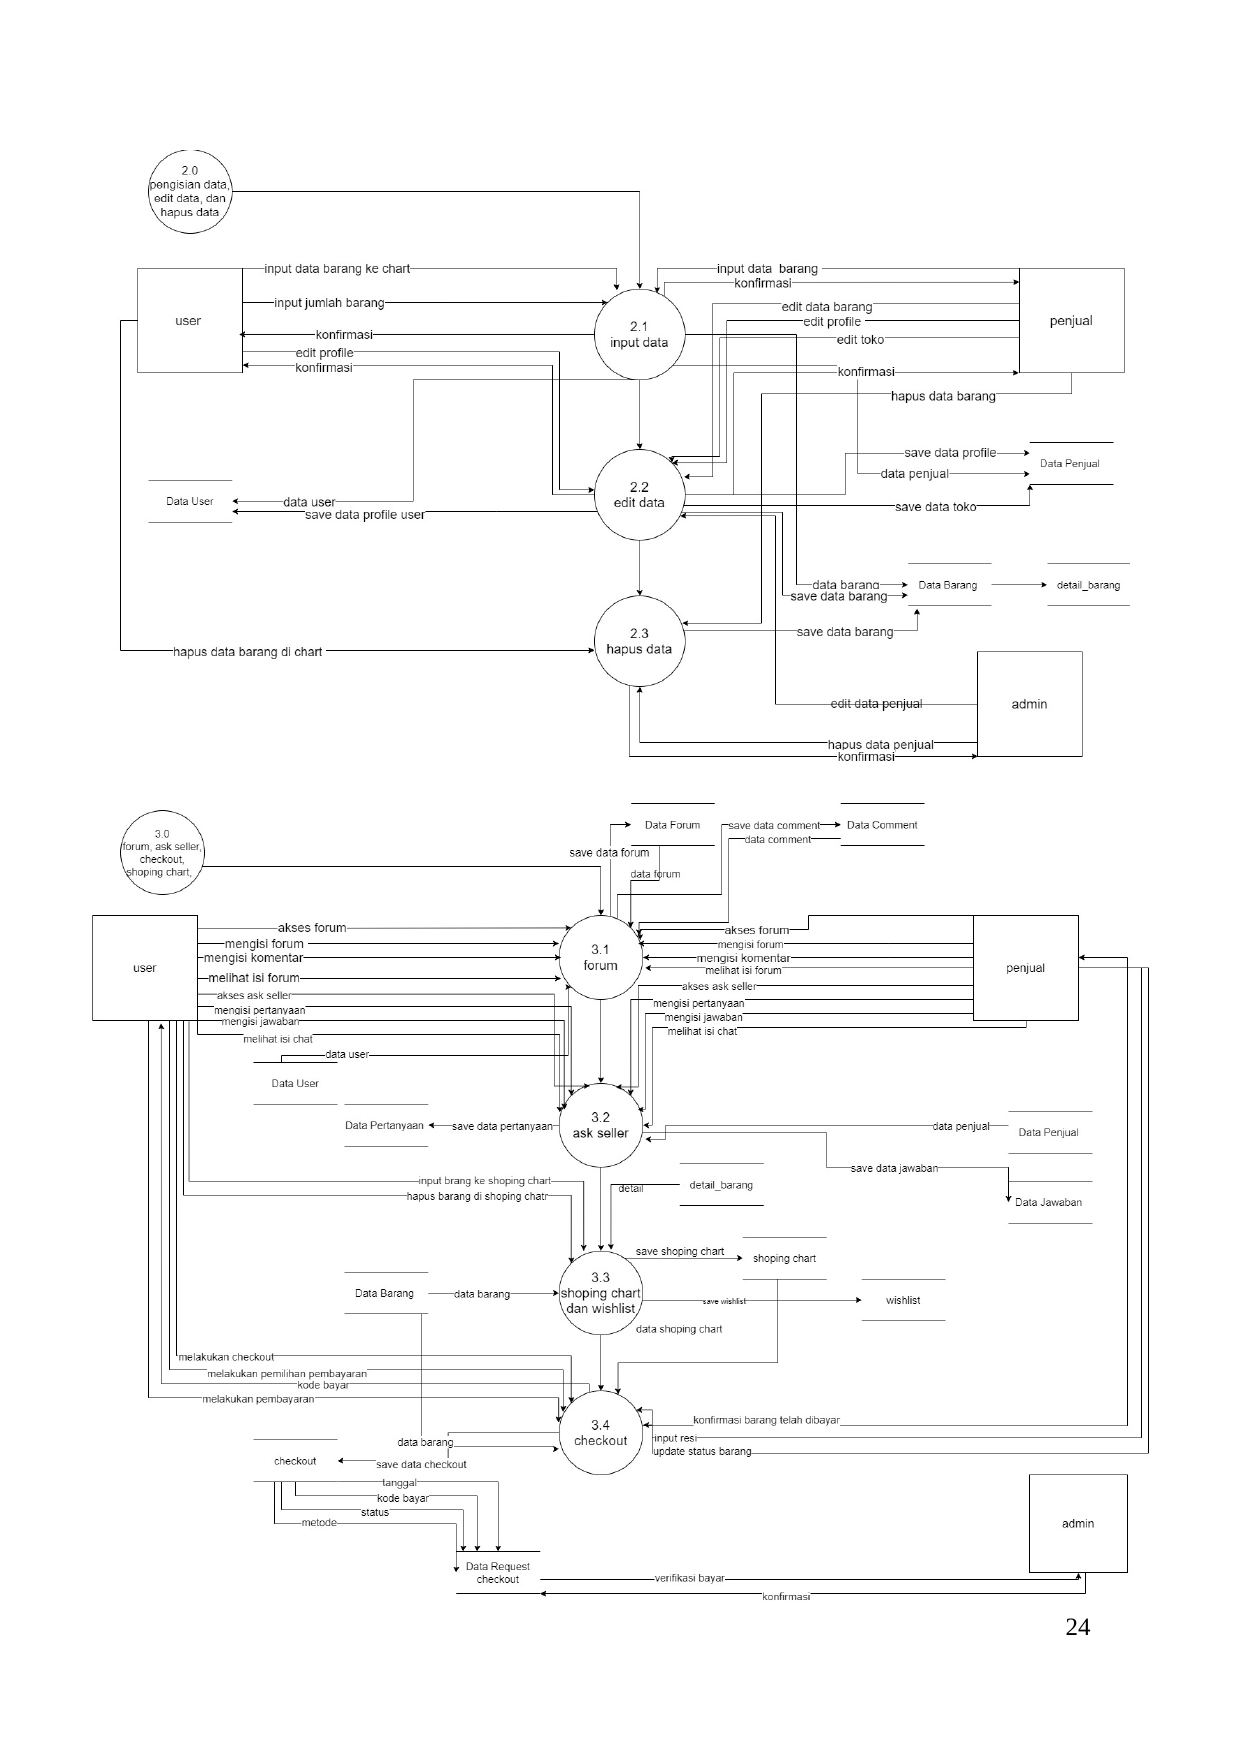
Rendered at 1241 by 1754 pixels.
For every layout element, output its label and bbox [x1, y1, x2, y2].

picture [92, 803, 1154, 1602]
picture [115, 150, 1130, 764]
